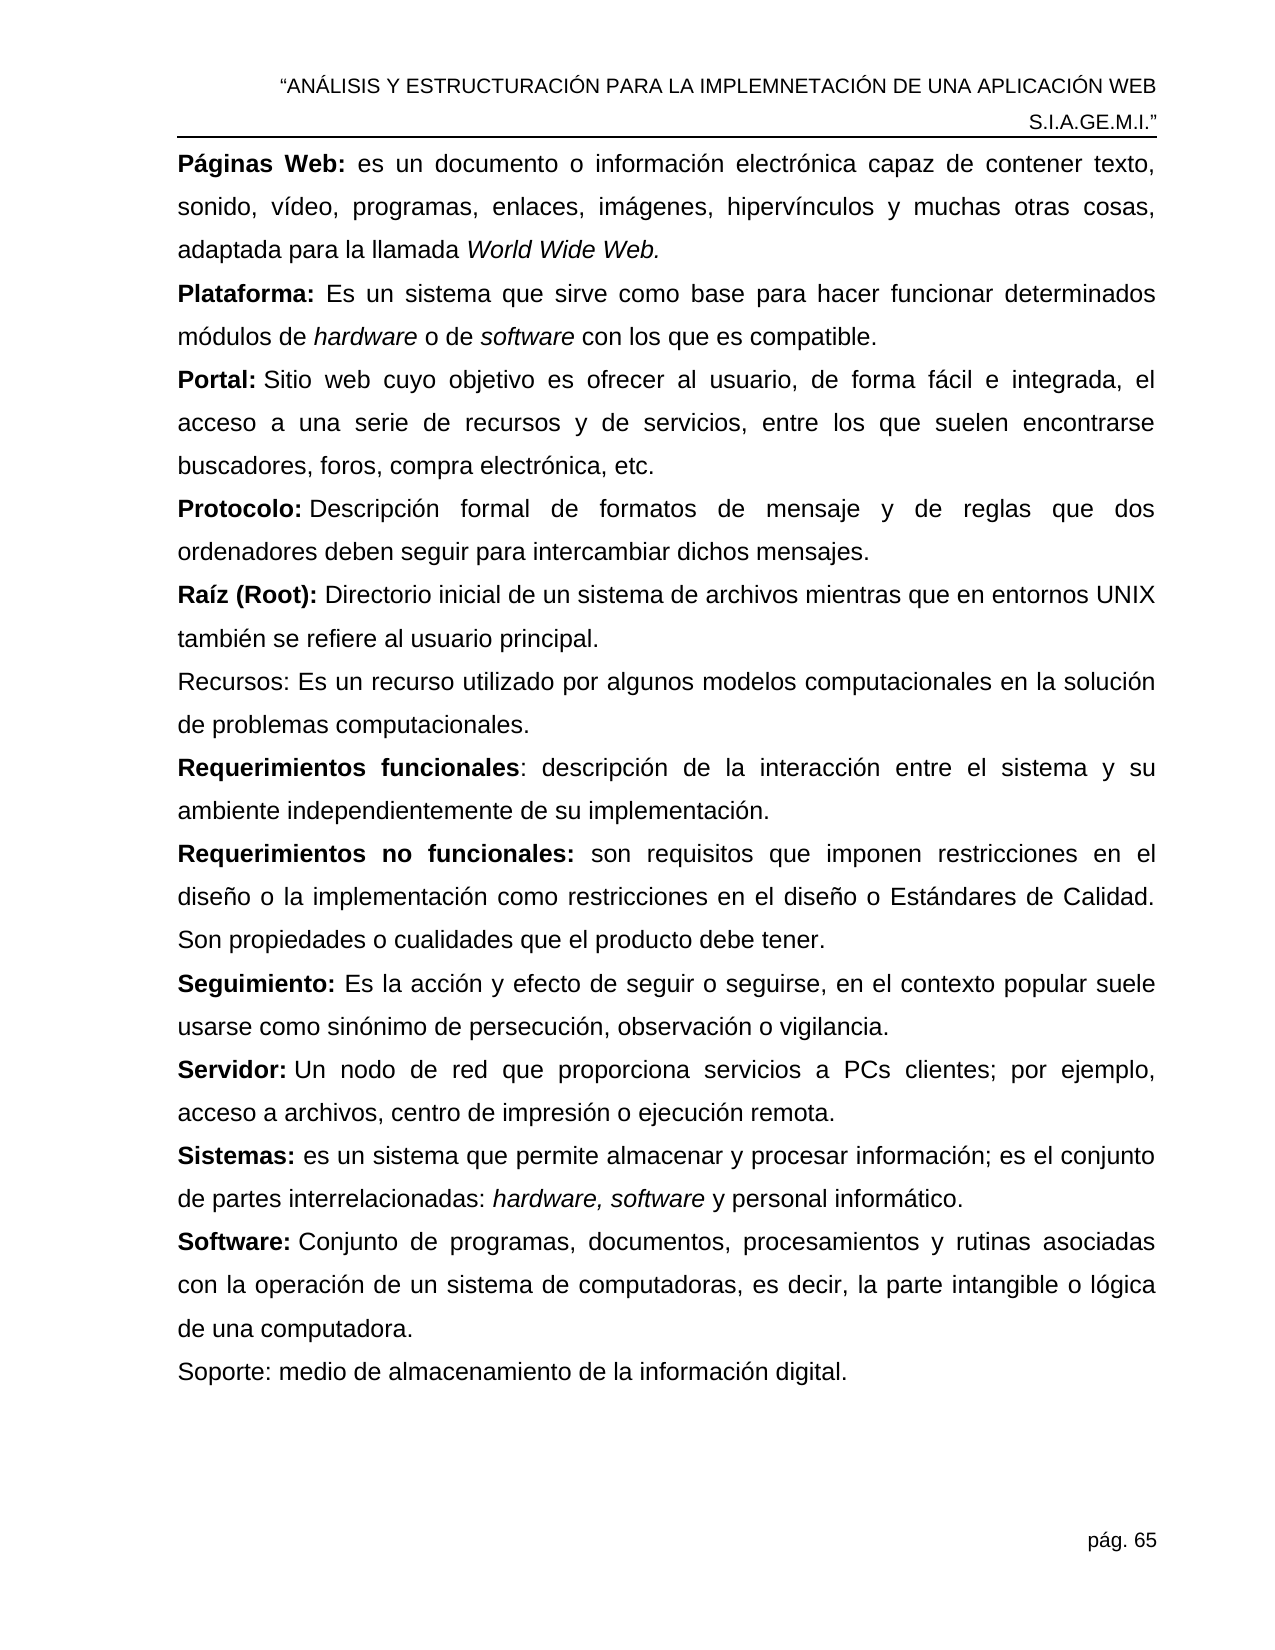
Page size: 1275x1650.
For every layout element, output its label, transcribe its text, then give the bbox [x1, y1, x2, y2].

text Plataforma: Es un sistema que sirve como base para hacer funcionar determinados módulos de hardware o de software con los que es compatible. [177, 279, 1157, 351]
text Requerimientos no funcionales: son requisitos que imponen restricciones en el diseño o la implementación como restricciones en el diseño o Estándares de Calidad. Son propiedades o cualidades que el producto debe tener. [177, 839, 1157, 954]
text Requerimientos funcionales: descripción de la interacción entre el sistema y su ambiente independientemente de su implementación. [177, 753, 1157, 825]
text Seguimiento: Es la acción y efecto de seguir o seguirse, en el contexto popular suele usarse como sinónimo de persecución, observación o vigilancia. [177, 969, 1157, 1041]
text Software: Conjunto de programas, documentos, procesamientos y rutinas asociadas con la operación de un sistema de computadoras, es decir, la parte intangible o lógica de una computadora. [177, 1227, 1157, 1342]
text Portal: Sitio web cuyo objetivo es ofrecer al usuario, de forma fácil e integrada, el acceso a una serie de recursos y de servicios, entre los que suelen encontrarse buscadores, foros, compra electrónica, etc. [177, 365, 1157, 480]
text Sistemas: es un sistema que permite almacenar y procesar información; es el conjunto de partes interrelacionadas: hardware, software y personal informático. [177, 1141, 1157, 1213]
text Páginas Web: es un documento o información electrónica capaz de contener texto, sonido, vídeo, programas, enlaces, imágenes, hipervínculos y muchas otras cosas, adaptada para la llamada World Wide Web. [177, 149, 1157, 264]
text Protocolo: Descripción formal de formatos de mensaje y de reglas que dos ordenadores deben seguir para intercambiar dichos mensajes. [177, 494, 1157, 566]
text Soporte: medio de almacenamiento de la información digital. [177, 1357, 1157, 1386]
text Recursos: Es un recurso utilizado por algunos modelos computacionales en la solución de problemas computacionales. [177, 667, 1157, 739]
text Raíz (Root): Directorio inicial de un sistema de archivos mientras que en entornos UNIX también se refiere al usuario principal. [177, 581, 1157, 652]
text Servidor: Un nodo de red que proporciona servicios a PCs clientes; por ejemplo, acceso a archivos, centro de impresión o ejecución remota. [177, 1055, 1157, 1127]
